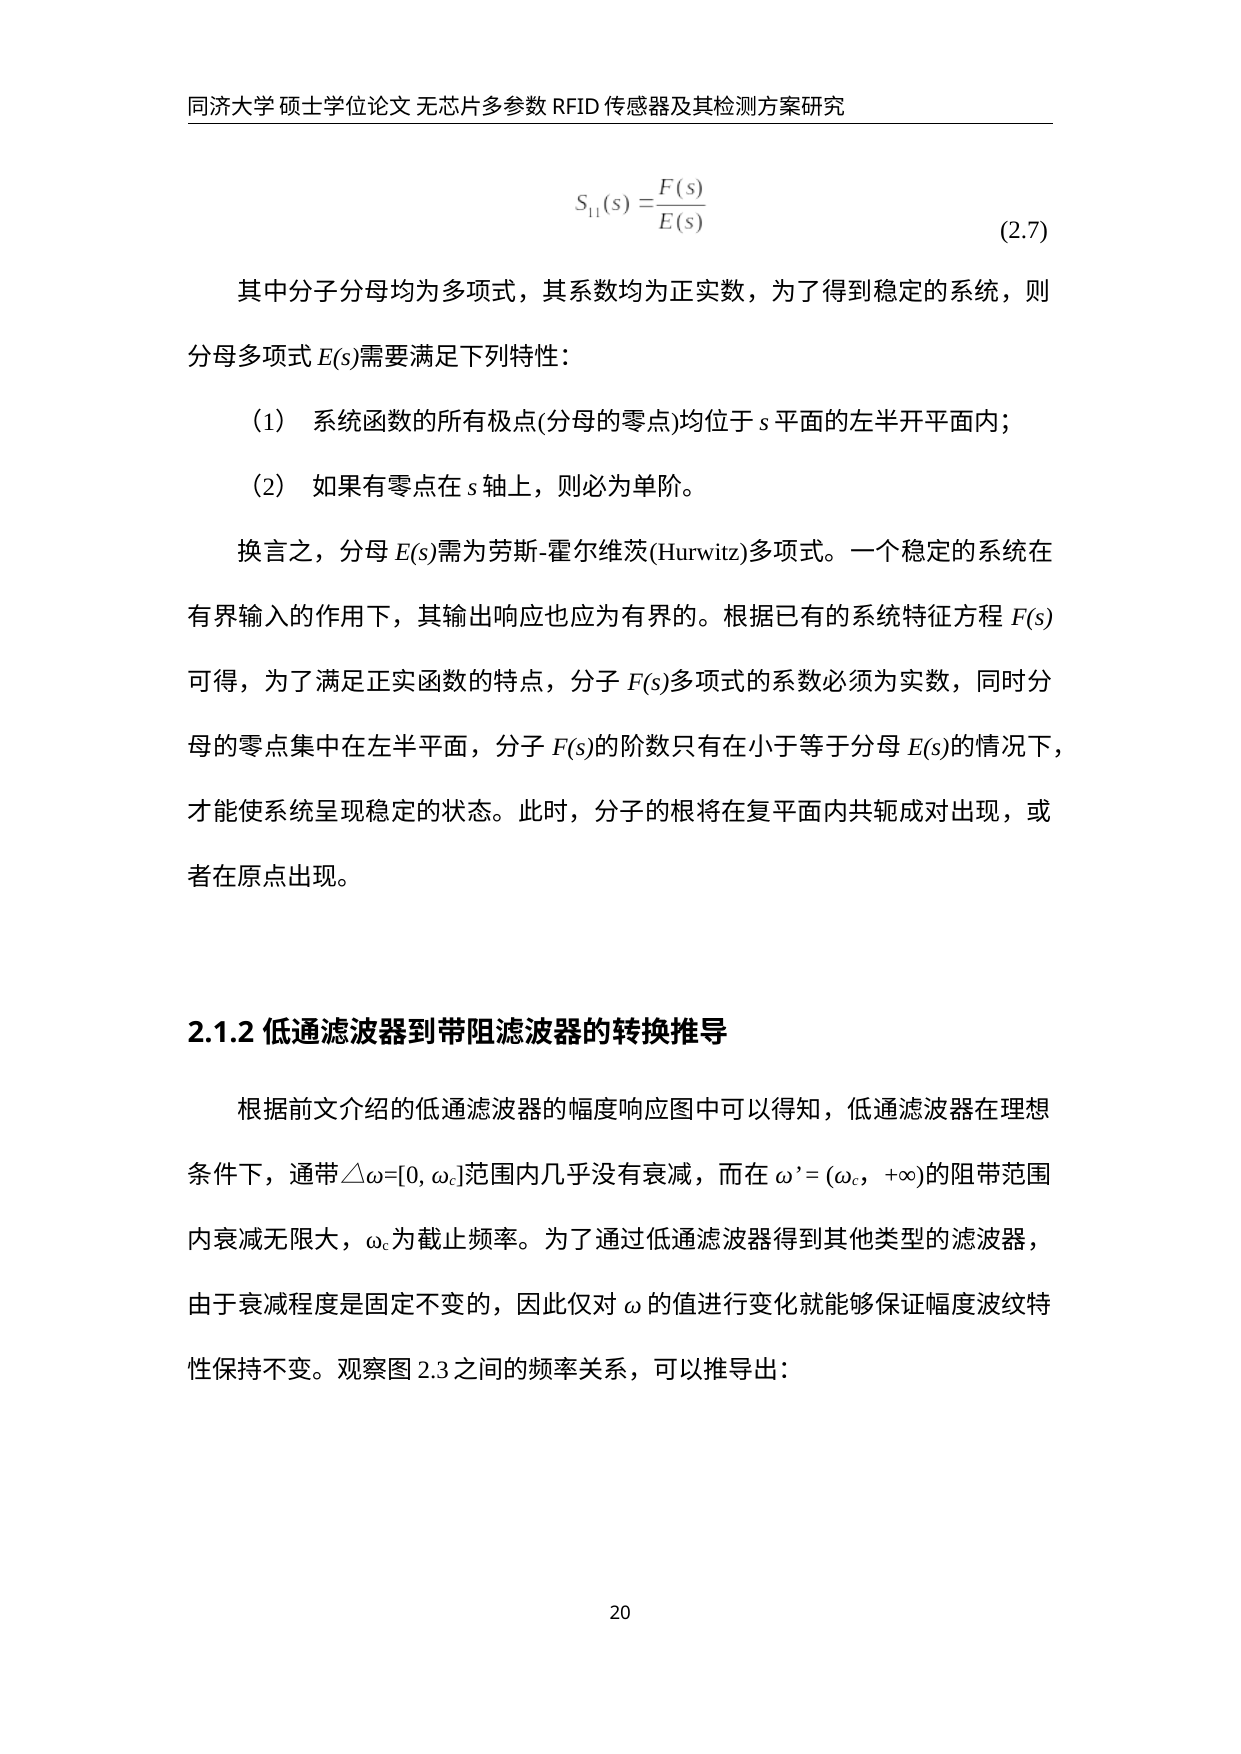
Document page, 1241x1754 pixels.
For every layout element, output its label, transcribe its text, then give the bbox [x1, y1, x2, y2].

text 根据前文介绍的低通滤波器的幅度响应图中可以得知，低通滤波器在理想条件下，通带△ω=[0, ωc]范围内几乎没有衰减，而在ω’ = (ωc，+∞)的阻带范围内衰减无限大，ωc为截止频率。为了通过低通滤波器得到其他类型的滤波器，由于衰减程度是固定不变的，因此仅对ω的值进行变化就能够保证幅度波纹特性保持不变。观察图2.3之间的频率关系，可以推导出： [187, 1075, 1053, 1400]
subtitle 2.1.2 低通滤波器到带阻滤波器的转换推导 [187, 997, 1053, 1062]
text (2.7) [187, 160, 1053, 257]
list 如果有零点在s轴上，则必为单阶。 [237, 452, 1053, 517]
text 换言之，分母E(s)需为劳斯-霍尔维茨(Hurwitz)多项式。一个稳定的系统在有界输入的作用下，其输出响应也应为有界的。根据已有的系统特征方程F(s)可得，为了满足正实函数的特点，分子F(s)多项式的系数必须为实数，同时分母的零点集中在左半平面，分子F(s)的阶数只有在小于等于分母E(s)的情况下，才能使系统呈现稳定的状态。此时，分子的根将在复平面内共轭成对出现，或者在原点出现。 [187, 517, 1053, 907]
list 系统函数的所有极点(分母的零点)均位于s平面的左半开平面内； [237, 387, 1053, 452]
text 其中分子分母均为多项式，其系数均为正实数，为了得到稳定的系统，则分母多项式E(s)需要满足下列特性： [187, 257, 1053, 387]
